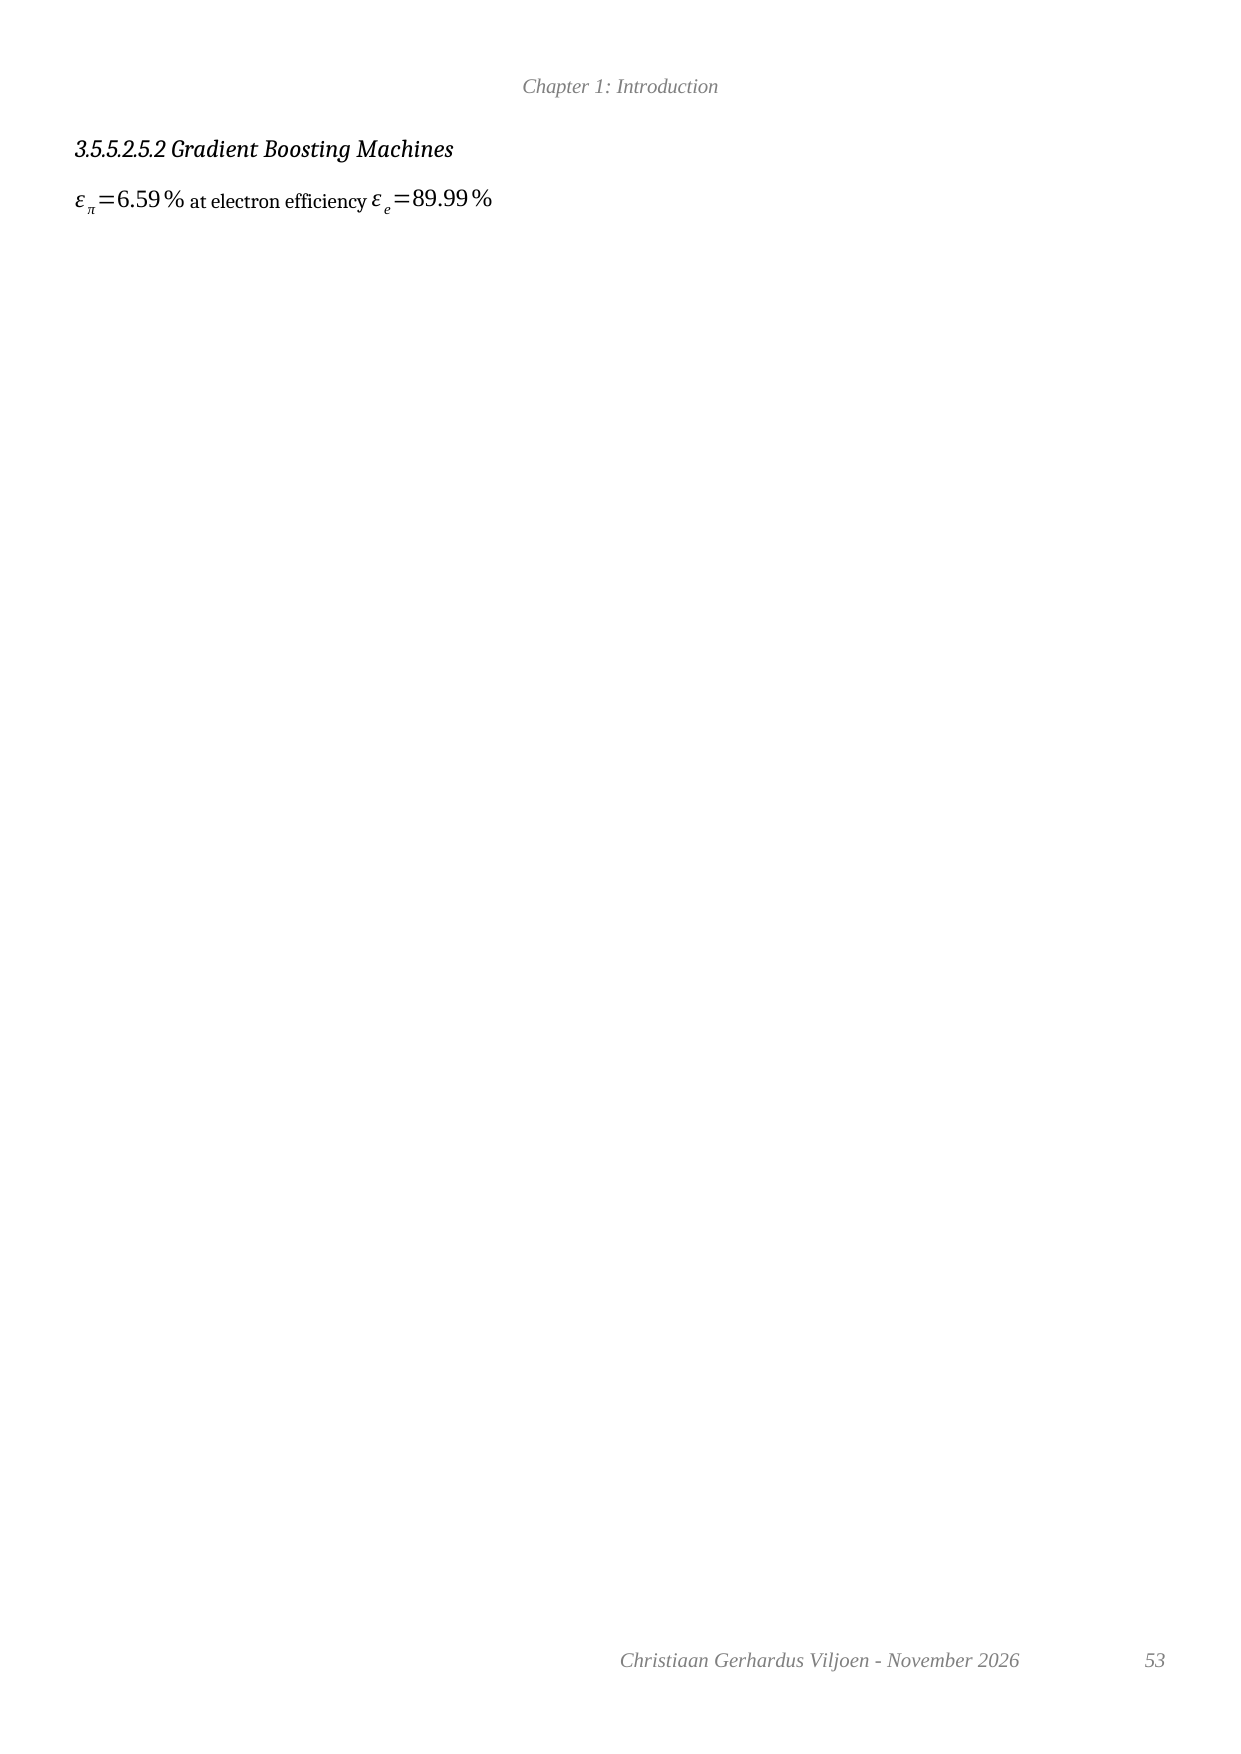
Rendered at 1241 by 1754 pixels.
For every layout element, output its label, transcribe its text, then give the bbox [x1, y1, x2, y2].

subtitle Gradient Boosting Machines [75, 135, 1165, 164]
text at electron efficiency [75, 185, 1165, 218]
